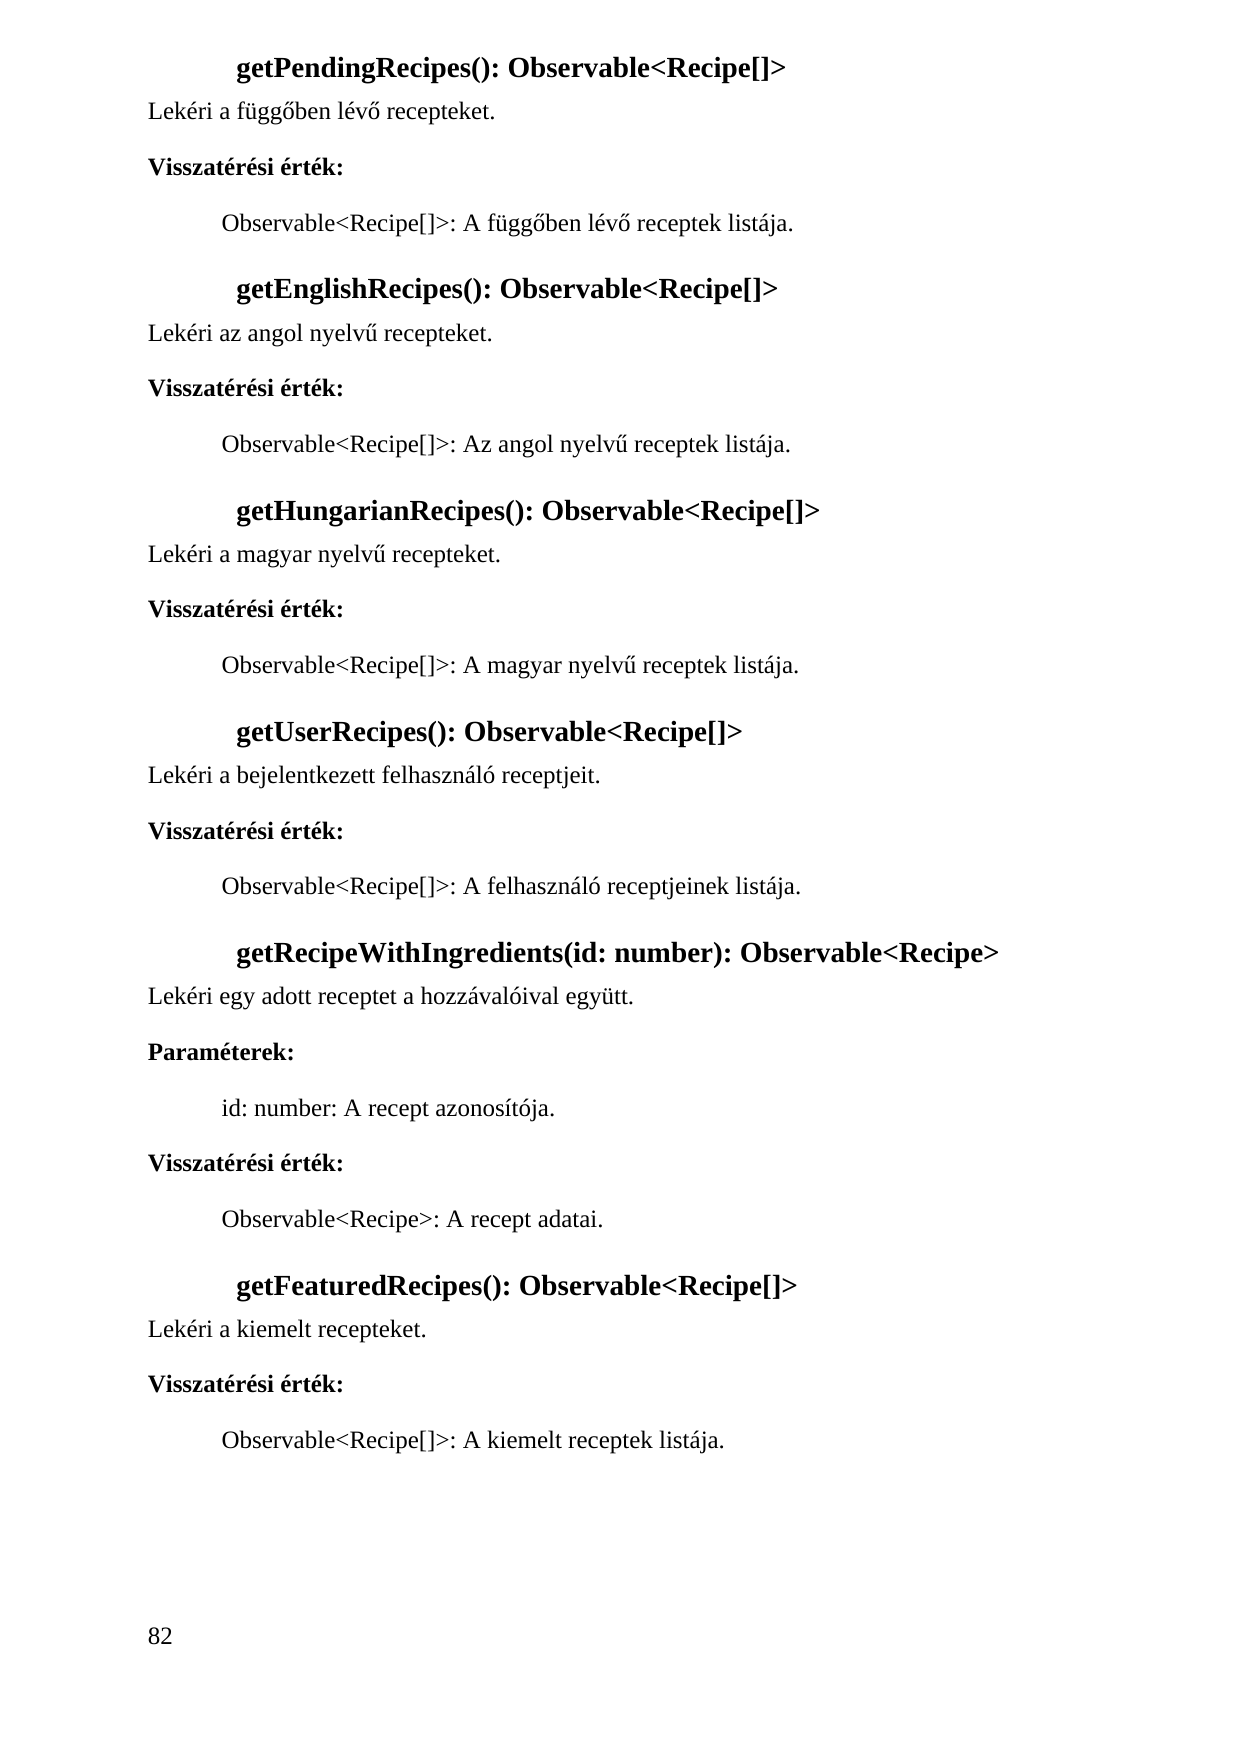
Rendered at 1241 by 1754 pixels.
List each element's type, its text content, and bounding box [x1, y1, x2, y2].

text Paraméterek: [148, 1037, 1093, 1066]
text Observable<Recipe[]>: A kiemelt receptek listája. [148, 1425, 1093, 1454]
text Observable<Recipe[]>: A függőben lévő receptek listája. [148, 208, 1093, 236]
text Visszatérési érték: [148, 816, 1093, 844]
text Lekéri a bejelentkezett felhasználó receptjeit. [148, 760, 1093, 789]
text Visszatérési érték: [148, 1369, 1093, 1398]
text Lekéri a magyar nyelvű recepteket. [148, 539, 1093, 568]
text Observable<Recipe[]>: A magyar nyelvű receptek listája. [148, 650, 1093, 679]
list getHungarianRecipes(): Observable<Recipe[]> [236, 493, 1093, 526]
text Observable<Recipe[]>: A felhasználó receptjeinek listája. [148, 871, 1093, 900]
text Observable<Recipe>: A recept adatai. [148, 1204, 1093, 1233]
text Visszatérési érték: [148, 1148, 1093, 1177]
list getFeaturedRecipes(): Observable<Recipe[]> [236, 1268, 1093, 1301]
text Lekéri az angol nyelvű recepteket. [148, 318, 1093, 346]
list getPendingRecipes(): Observable<Recipe[]> [236, 50, 1093, 84]
text Visszatérési érték: [148, 373, 1093, 402]
list getRecipeWithIngredients(id: number): Observable<Recipe> [236, 935, 1093, 969]
text id: number: A recept azonosítója. [148, 1093, 1093, 1121]
text Visszatérési érték: [148, 152, 1093, 181]
text Lekéri a függőben lévő recepteket. [148, 96, 1093, 125]
list getUserRecipes(): Observable<Recipe[]> [236, 714, 1093, 748]
text Observable<Recipe[]>: Az angol nyelvű receptek listája. [148, 429, 1093, 458]
text Visszatérési érték: [148, 594, 1093, 623]
list getEnglishRecipes(): Observable<Recipe[]> [236, 272, 1093, 305]
text Lekéri a kiemelt recepteket. [148, 1314, 1093, 1343]
text Lekéri egy adott receptet a hozzávalóival együtt. [148, 981, 1093, 1010]
